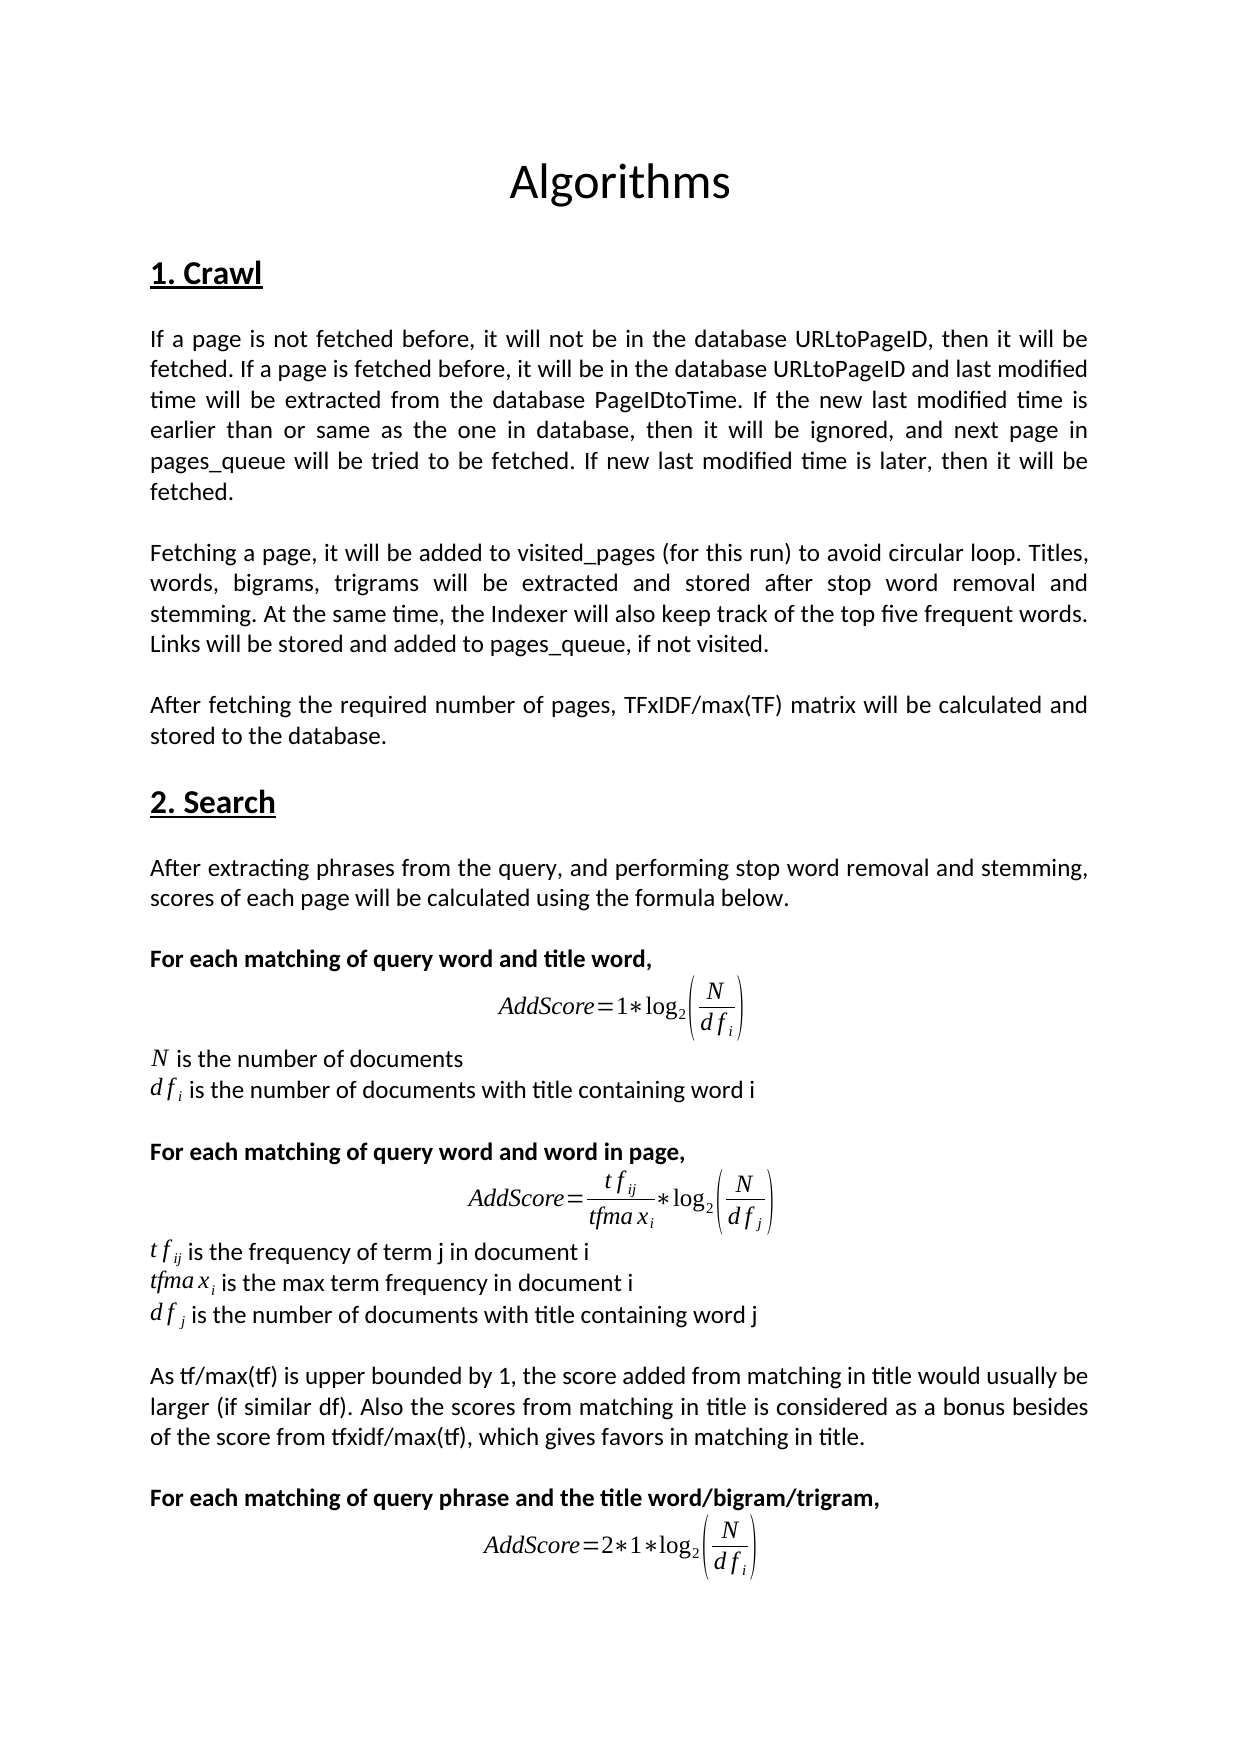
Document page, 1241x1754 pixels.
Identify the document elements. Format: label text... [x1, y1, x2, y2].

text After extracting phrases from the query, and performing stop word removal and stemming, scores of each page will be calculated using the formula below. [150, 852, 1090, 913]
text is the max term frequency in document i [150, 1267, 1090, 1298]
text Fetching a page, it will be added to visited_pages (for this run) to avoid circular loop. Titles, words, bigrams, trigrams will be extracted and stored after stop word removal and stemming. At the same time, the Indexer will also keep track of the top five frequent words. Links will be stored and added to pages_queue, if not visited. [150, 537, 1090, 659]
text For each matching of query word and word in page, [150, 1136, 1090, 1166]
text If a page is not fetched before, it will not be in the database URLtoPageID, then it will be fetched. If a page is fetched before, it will be in the database URLtoPageID and last modified time will be extracted from the database PageIDtoTime. If the new last modified time is earlier than or same as the one in database, then it will be ignored, and next page in pages_queue will be tried to be fetched. If new last modified time is later, then it will be fetched. [150, 323, 1090, 506]
text For each matching of query phrase and the title word/bigram/trigram, [150, 1482, 1090, 1513]
text After fetching the required number of pages, TFxIDF/max(TF) matrix will be calculated and stored to the database. [150, 689, 1090, 750]
text 1. Crawl [150, 252, 1090, 292]
text is the number of documents with title containing word j [150, 1298, 1090, 1330]
text 2. Search [150, 781, 1090, 822]
text is the frequency of term j in document i [150, 1236, 1090, 1267]
text As tf/max(tf) is upper bounded by 1, the score added from matching in title would usually be larger (if similar df). Also the scores from matching in title is considered as a bonus besides of the score from tfxidf/max(tf), which gives favors in matching in title. [150, 1360, 1090, 1452]
text is the number of documents with title containing word i [150, 1074, 1090, 1105]
text is the number of documents [150, 1043, 1090, 1074]
text Algorithms [150, 150, 1090, 211]
text For each matching of query word and title word, [150, 944, 1090, 974]
